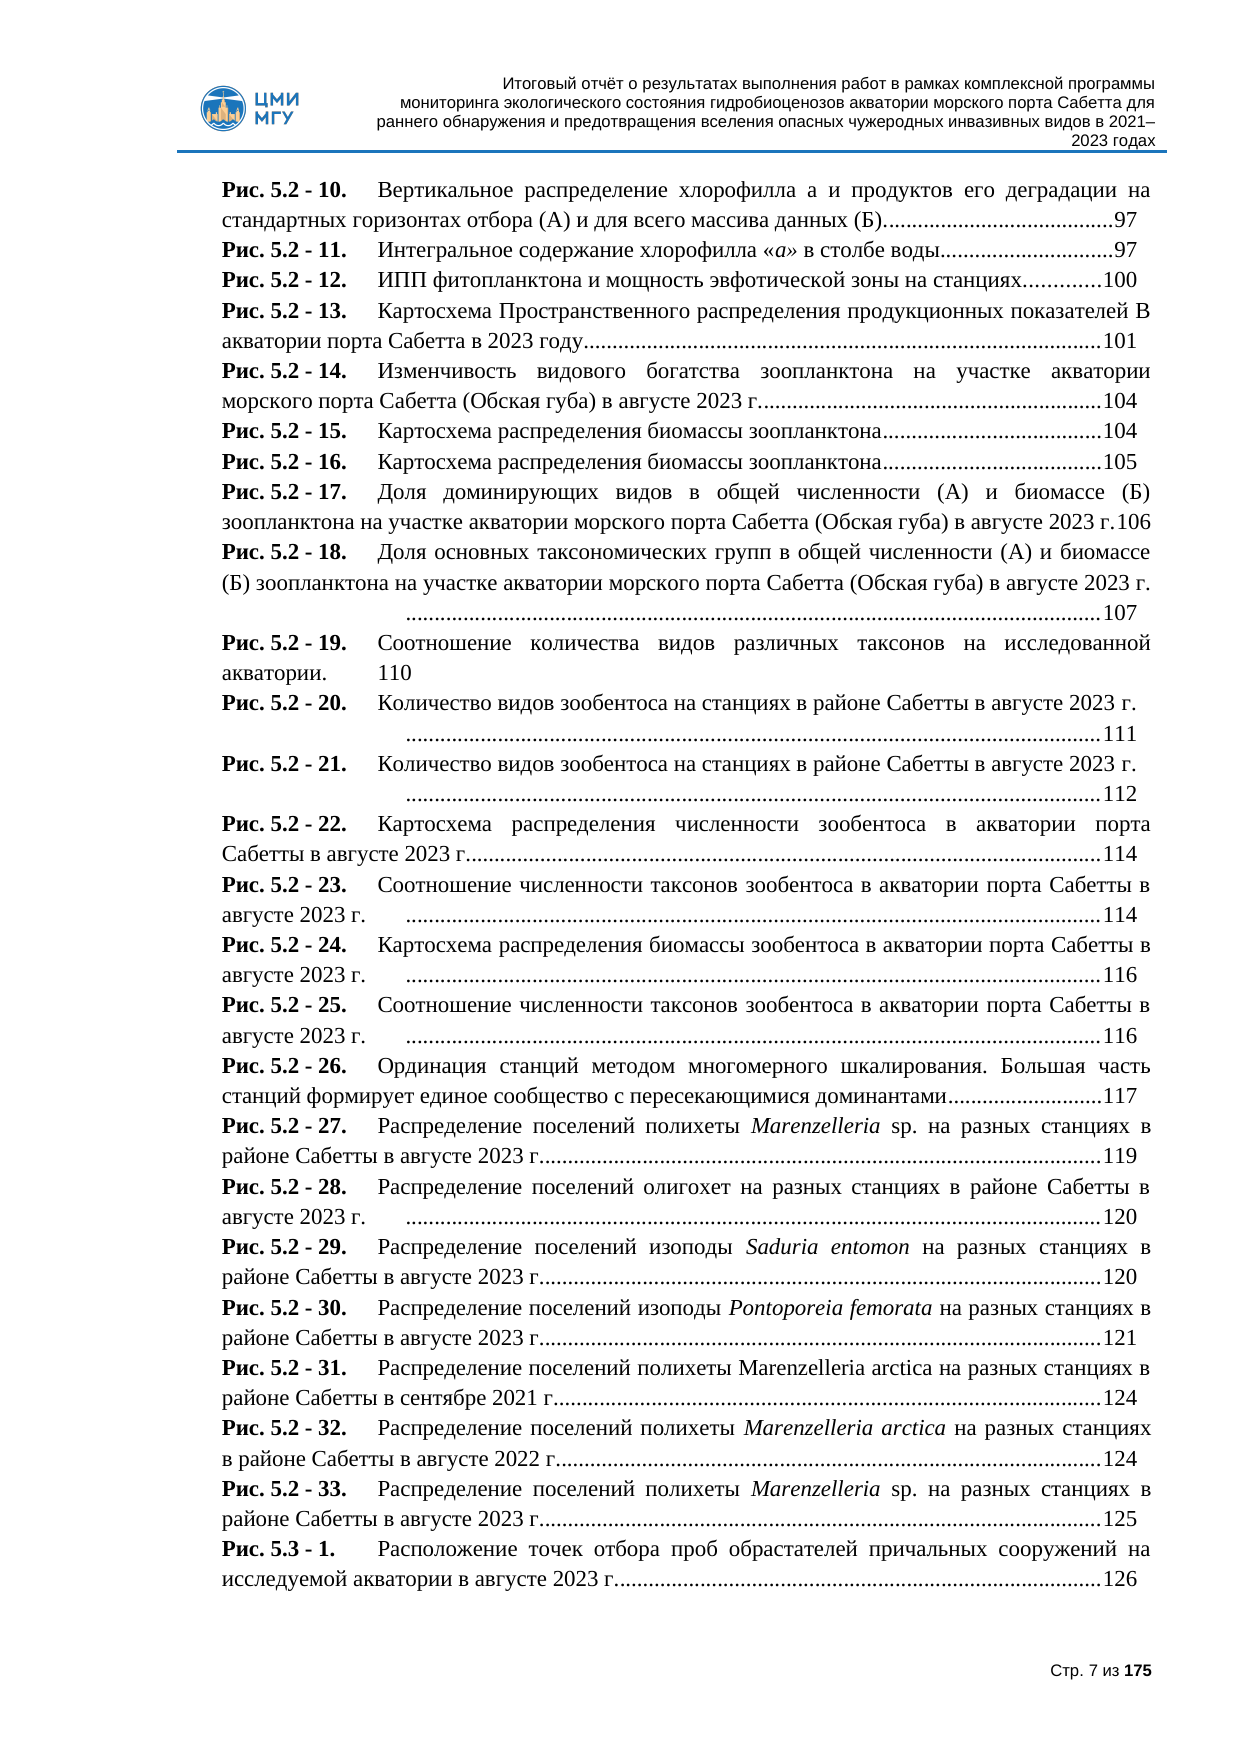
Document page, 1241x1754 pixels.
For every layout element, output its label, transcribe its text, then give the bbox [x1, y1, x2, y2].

text Рис. 5.2 - 19. Соотношение количества видов различных таксонов на исследованной акватории. 110 [222, 629, 1152, 686]
text Рис. 5.2 - 22. Картосхема распределения численности зообентоса в акватории порта Сабетты в августе 2023 г. 114 [222, 810, 1152, 867]
text Рис. 5.2 - 14. Изменчивость видового богатства зоопланктона на участке акватории морского порта Сабетта (Обская губа) в августе 2023 г. 104 [222, 357, 1152, 414]
text Рис. 5.2 - 13. Картосхема Пространственного распределения продукционных показателей В акватории порта Сабетта в 2023 году. 101 [222, 297, 1152, 353]
text Рис. 5.2 - 31. Распределение поселений полихеты Marenzelleria arctica на разных станциях в районе Сабетты в сентябре 2021 г. 124 [222, 1354, 1152, 1411]
text Рис. 5.2 - 15. Картосхема распределения биомассы зоопланктона 104 [222, 418, 1152, 444]
text Рис. 5.2 - 11. Интегральное содержание хлорофилла «а» в столбе воды 97 [222, 236, 1152, 263]
text Рис. 5.2 - 23. Соотношение численности таксонов зообентоса в акватории порта Сабетты в августе 2023 г. 114 [222, 871, 1152, 927]
text Рис. 5.2 - 18. Доля основных таксономических групп в общей численности (А) и биомассе (Б) зоопланктона на участке акватории морского порта Сабетта (Обская губа) в августе 2023 г. 107 [222, 538, 1152, 625]
text Рис. 5.2 - 20. Количество видов зообентоса на станциях в районе Сабетты в августе 2023 г. 111 [222, 689, 1152, 746]
text Рис. 5.2 - 30. Распределение поселений изоподы Pontoporeia femorata на разных станциях в районе Сабетты в августе 2023 г. 121 [222, 1294, 1152, 1350]
text Рис. 5.2 - 33. Распределение поселений полихеты Marenzelleria sp. на разных станциях в районе Сабетты в августе 2023 г. 125 [222, 1475, 1152, 1531]
text Рис. 5.2 - 17. Доля доминирующих видов в общей численности (А) и биомассе (Б) зоопланктона на участке акватории морского порта Сабетта (Обская губа) в августе 2023 г. 106 [222, 478, 1152, 534]
text Рис. 5.2 - 12. ИПП фитопланктона и мощность эвфотической зоны на станциях. 100 [222, 267, 1152, 293]
text Рис. 5.2 - 25. Соотношение численности таксонов зообентоса в акватории порта Сабетты в августе 2023 г. 116 [222, 992, 1152, 1048]
text Рис. 5.3 - 1. Расположение точек отбора проб обрастателей причальных сооружений на исследуемой акватории в августе 2023 г. 126 [222, 1535, 1152, 1592]
text Рис. 5.2 - 32. Распределение поселений полихеты Marenzelleria arctica на разных станциях в районе Сабетты в августе 2022 г. 124 [222, 1414, 1152, 1471]
picture [188, 73, 311, 144]
text Рис. 5.2 - 10. Вертикальное распределение хлорофилла а и продуктов его деградации на стандартных горизонтах отбора (А) и для всего массива данных (Б). 97 [222, 176, 1152, 232]
text Рис. 5.2 - 28. Распределение поселений олигохет на разных станциях в районе Сабетты в августе 2023 г. 120 [222, 1173, 1152, 1229]
text Рис. 5.2 - 26. Ординация станций методом многомерного шкалирования. Большая часть станций формирует единое сообщество с пересекающимися доминантами 117 [222, 1052, 1152, 1108]
text Рис. 5.2 - 27. Распределение поселений полихеты Marenzelleria sp. на разных станциях в районе Сабетты в августе 2023 г. 119 [222, 1112, 1152, 1169]
text Рис. 5.2 - 21. Количество видов зообентоса на станциях в районе Сабетты в августе 2023 г. 112 [222, 750, 1152, 806]
text Рис. 5.2 - 24. Картосхема распределения биомассы зообентоса в акватории порта Сабетты в августе 2023 г. 116 [222, 931, 1152, 988]
text Рис. 5.2 - 29. Распределение поселений изоподы Saduria entomon на разных станциях в районе Сабетты в августе 2023 г. 120 [222, 1233, 1152, 1290]
text Рис. 5.2 - 16. Картосхема распределения биомассы зоопланктона 105 [222, 448, 1152, 474]
